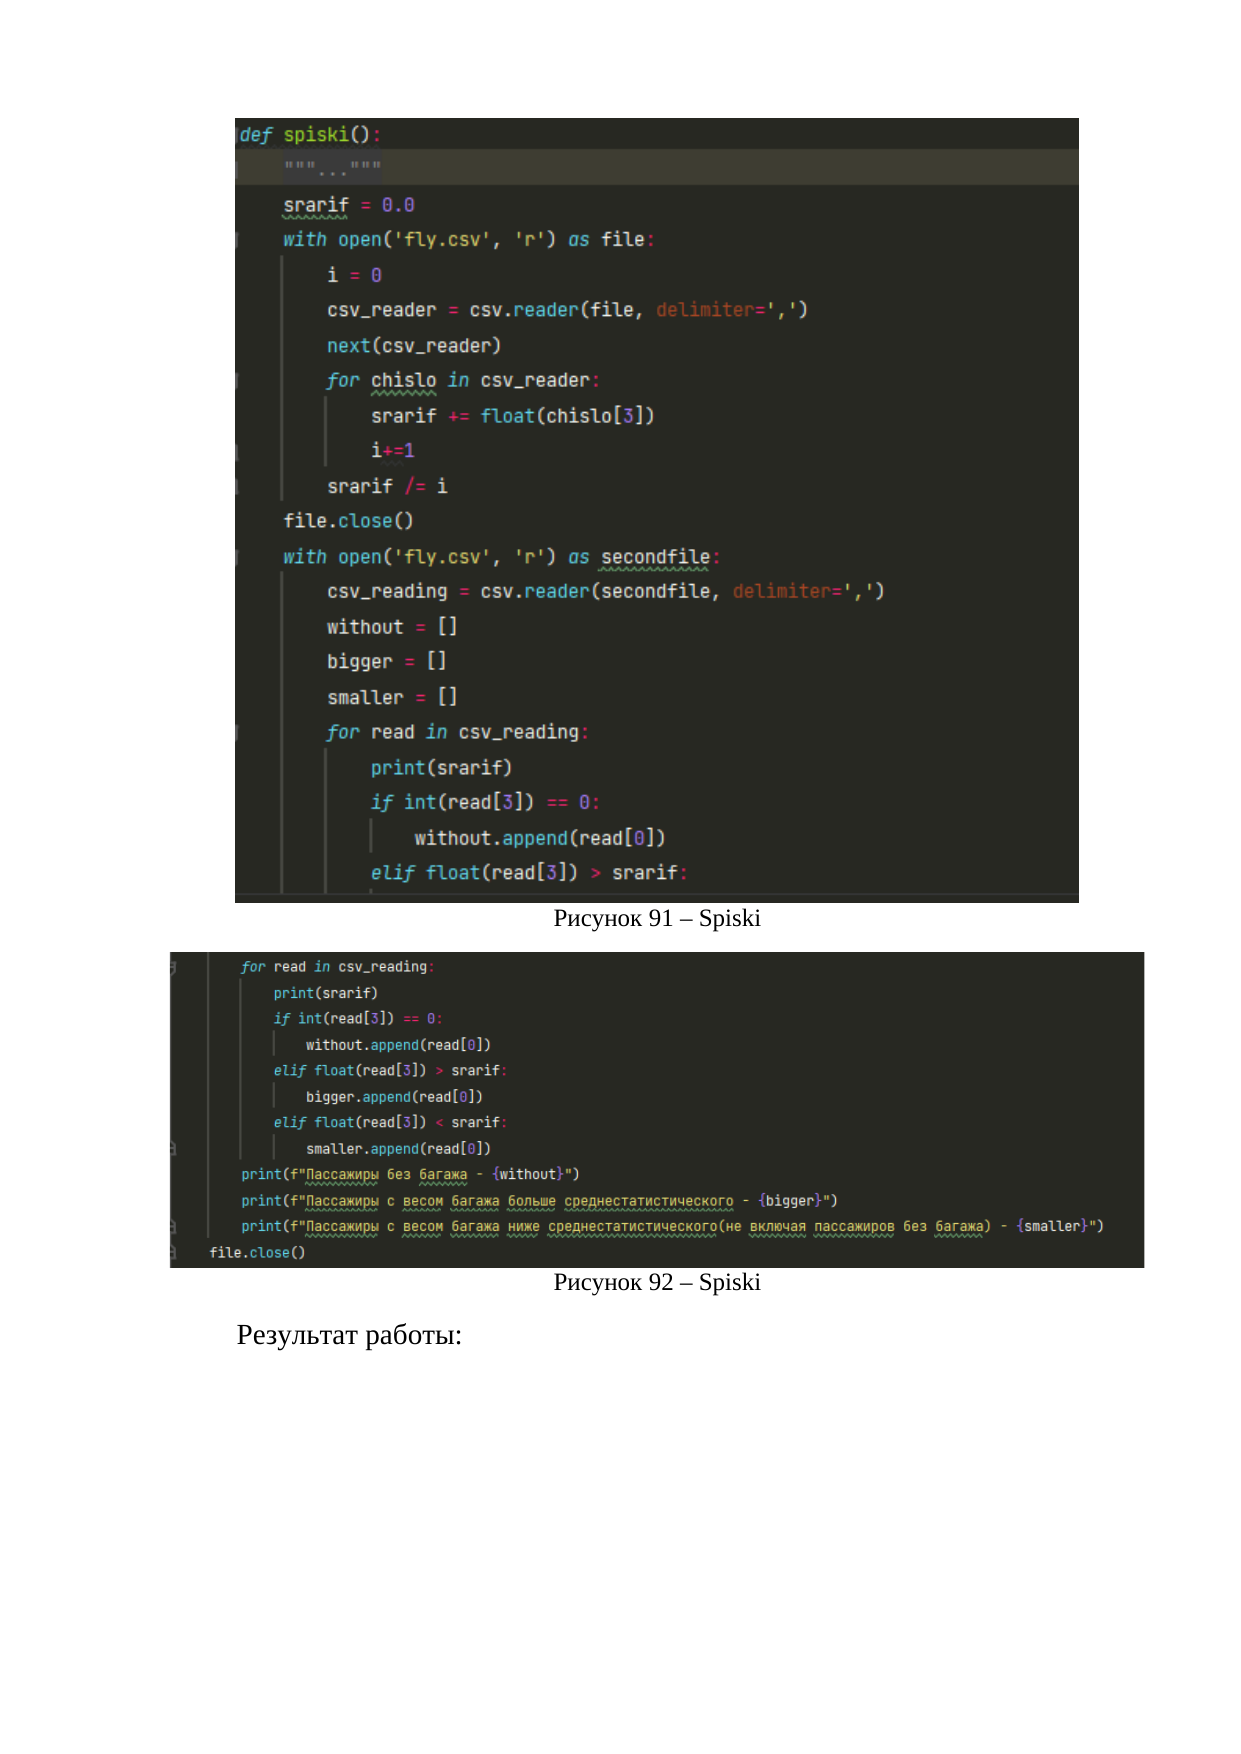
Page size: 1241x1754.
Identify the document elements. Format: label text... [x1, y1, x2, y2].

text Результат работы: [162, 1317, 1152, 1351]
picture [235, 118, 1079, 903]
text Рисунок 91 – Spiski [162, 903, 1152, 931]
text Рисунок 92 – Spiski [162, 1267, 1152, 1296]
picture [169, 952, 1145, 1268]
